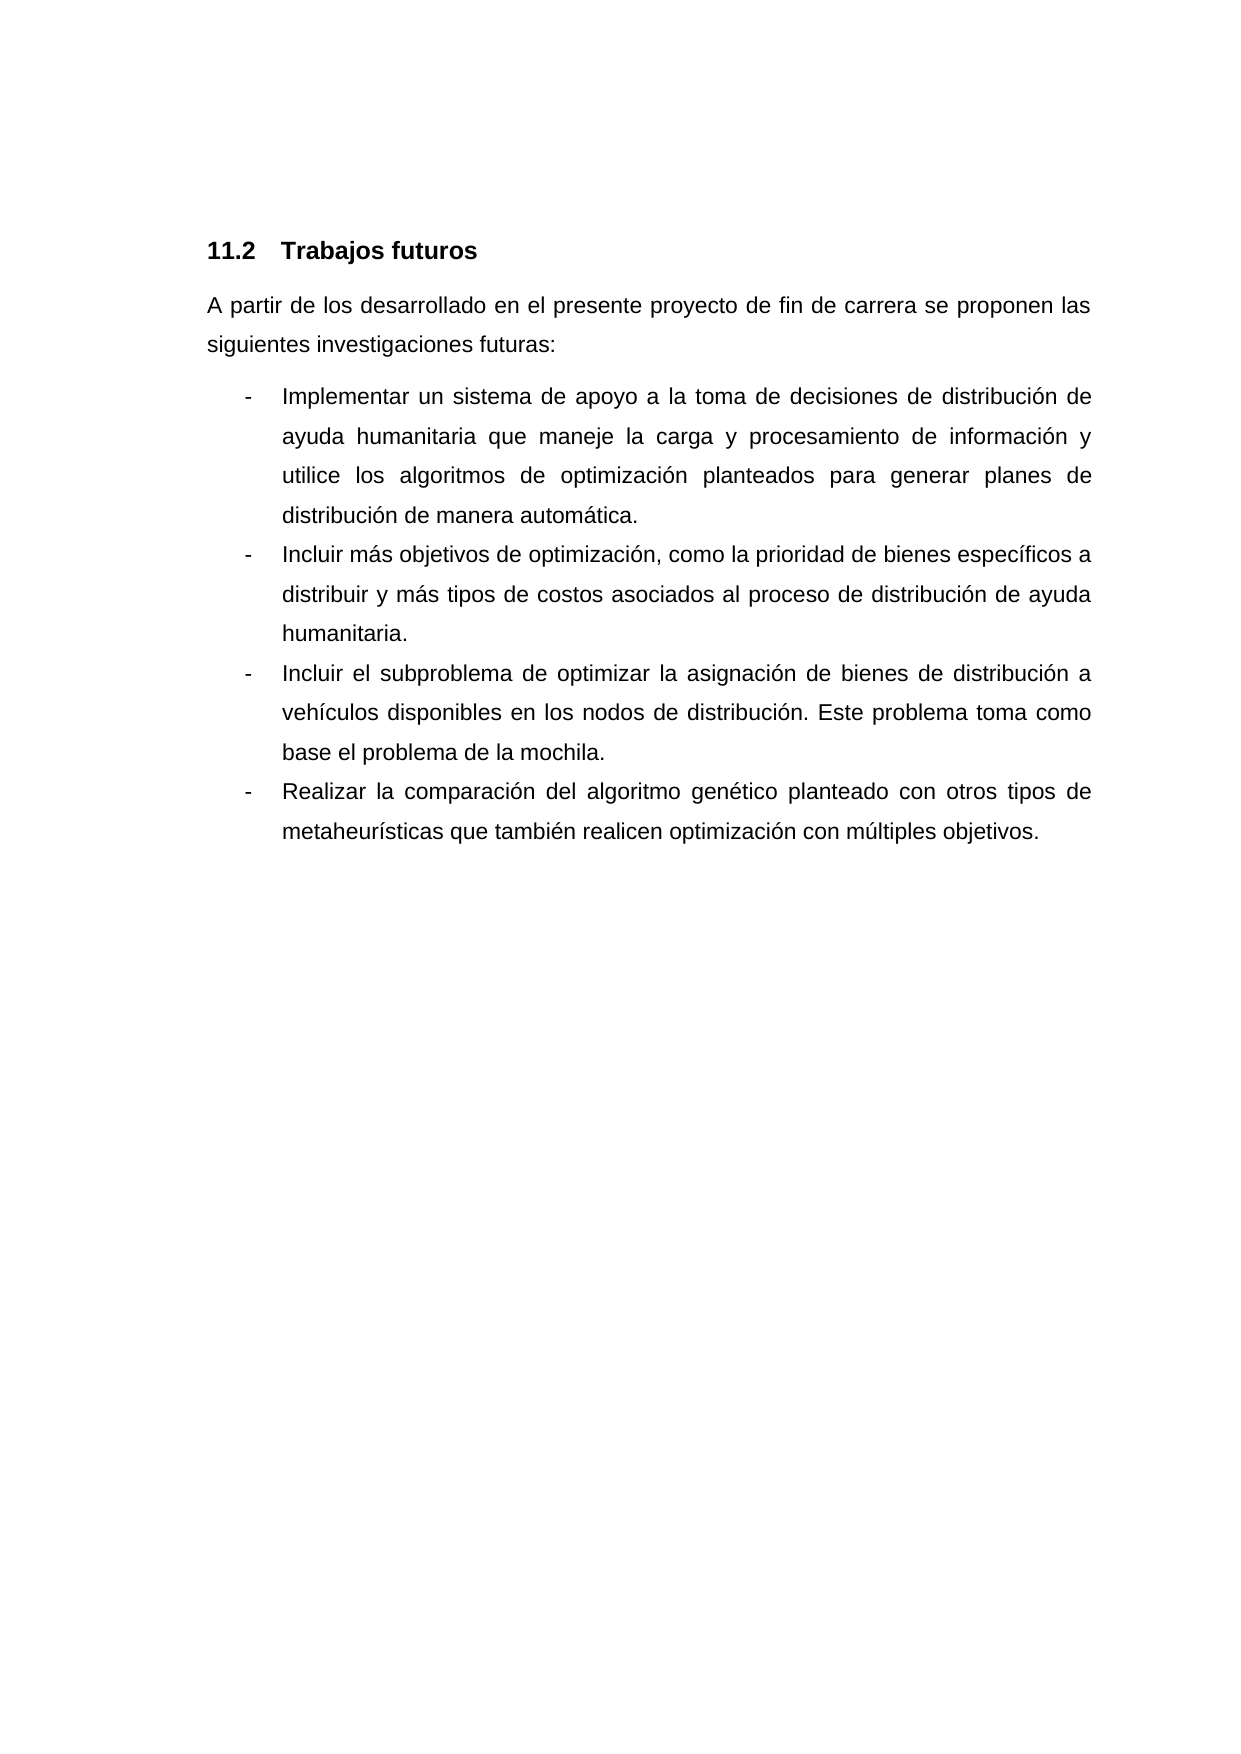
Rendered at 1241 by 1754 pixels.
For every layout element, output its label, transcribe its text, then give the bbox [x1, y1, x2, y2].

list Incluir más objetivos de optimización, como la prioridad de bienes específicos a distribuir y más tipos de costos asociados al proceso de distribución de ayuda humanitaria. [244, 541, 1092, 647]
subtitle Trabajos futuros [207, 236, 1092, 265]
list Realizar la comparación del algoritmo genético planteado con otros tipos de metaheurísticas que también realicen optimización con múltiples objetivos. [244, 778, 1092, 844]
text A partir de los desarrollado en el presente proyecto de fin de carrera se proponen las siguientes investigaciones futuras: [207, 292, 1092, 358]
list Incluir el subproblema de optimizar la asignación de bienes de distribución a vehículos disponibles en los nodos de distribución. Este problema toma como base el problema de la mochila. [244, 660, 1092, 765]
list Implementar un sistema de apoyo a la toma de decisiones de distribución de ayuda humanitaria que maneje la carga y procesamiento de información y utilice los algoritmos de optimización planteados para generar planes de distribución de manera automática. [244, 383, 1092, 528]
